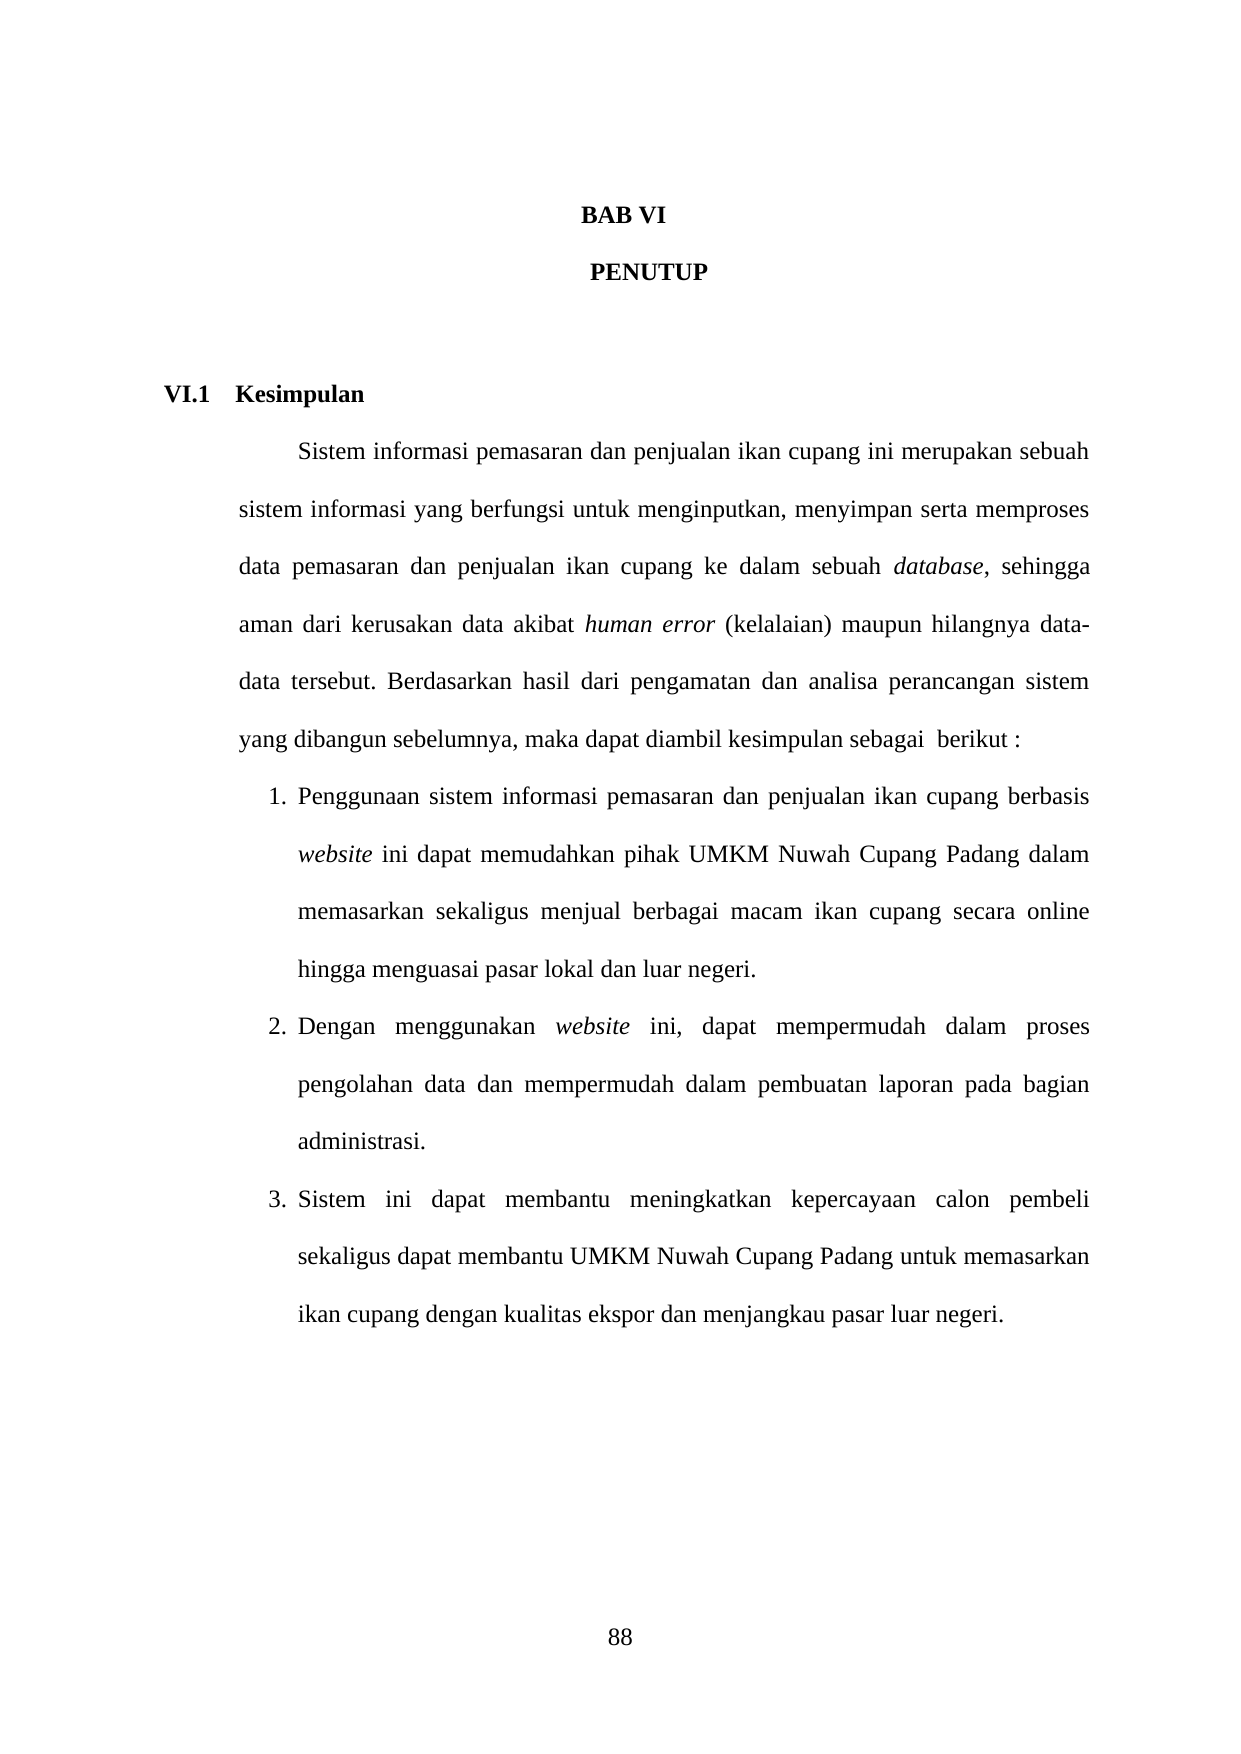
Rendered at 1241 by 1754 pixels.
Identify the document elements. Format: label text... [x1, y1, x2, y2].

list Dengan menggunakan website ini, dapat mempermudah dalam proses pengolahan data dan mempermudah dalam pembuatan laporan pada bagian administrasi. [268, 1011, 1090, 1155]
text Sistem informasi pemasaran dan penjualan ikan cupang ini merupakan sebuah sistem informasi yang berfungsi untuk menginputkan, menyimpan serta memproses data pemasaran dan penjualan ikan cupang ke dalam sebuah database, sehingga aman dari kerusakan data akibat human error (kelalaian) maupun hilangnya data-data tersebut. Berdasarkan hasil dari pengamatan dan analisa perancangan sistem yang dibangun sebelumnya, maka dapat diambil kesimpulan sebagai berikut : [239, 436, 1090, 753]
text PENUTUP [150, 257, 1148, 286]
list Penggunaan sistem informasi pemasaran dan penjualan ikan cupang berbasis website ini dapat memudahkan pihak UMKM Nuwah Cupang Padang dalam memasarkan sekaligus menjual berbagai macam ikan cupang secara online hingga menguasai pasar lokal dan luar negeri. [268, 781, 1090, 983]
subtitle Kesimpulan [150, 379, 1090, 408]
list Sistem ini dapat membantu meningkatkan kepercayaan calon pembeli sekaligus dapat membantu UMKM Nuwah Cupang Padang untuk memasarkan ikan cupang dengan kualitas ekspor dan menjangkau pasar luar negeri. [268, 1184, 1090, 1328]
